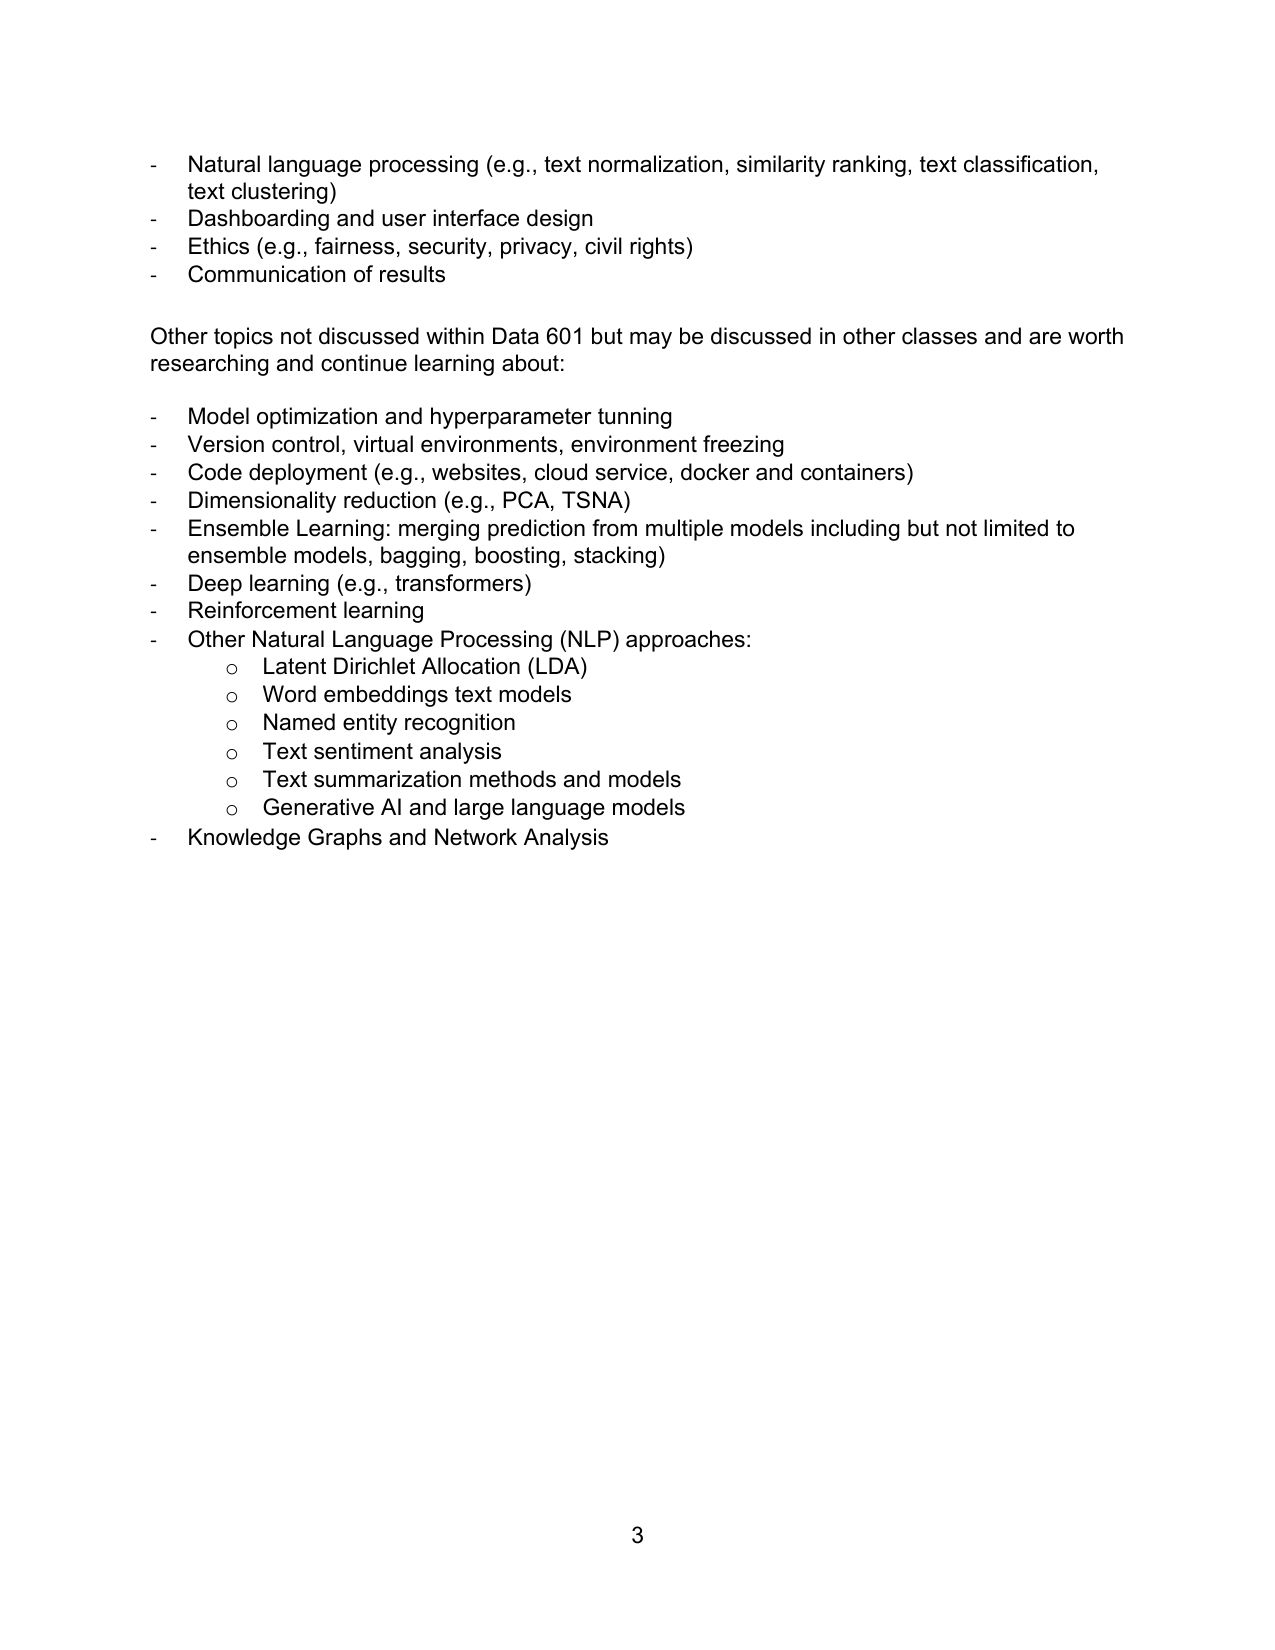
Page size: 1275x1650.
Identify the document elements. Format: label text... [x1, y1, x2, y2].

list Version control, virtual environments, environment freezing [150, 430, 1125, 458]
list Named entity recognition [225, 709, 1125, 738]
list Knowledge Graphs and Network Analysis [150, 823, 1125, 851]
list Word embeddings text models [225, 681, 1125, 709]
list Deep learning (e.g., transformers) [150, 569, 1125, 597]
list Ethics (e.g., fairness, security, privacy, civil rights) [150, 232, 1125, 260]
list Natural language processing (e.g., text normalization, similarity ranking, text classification, text clustering) [150, 150, 1125, 204]
list Code deployment (e.g., websites, cloud service, docker and containers) [150, 458, 1125, 486]
list Generative AI and large language models [225, 794, 1125, 823]
list Text sentiment analysis [225, 738, 1125, 766]
text Other topics not discussed within Data 601 but may be discussed in other classes and are worth researching and continue learning about: [150, 323, 1125, 376]
list Dimensionality reduction (e.g., PCA, TSNA) [150, 486, 1125, 514]
list Communication of results [150, 260, 1125, 288]
list Reinforcement learning [150, 597, 1125, 625]
list Other Natural Language Processing (NLP) approaches: [150, 625, 1125, 653]
list Ensemble Learning: merging prediction from multiple models including but not limited to ensemble models, bagging, boosting, stacking) [150, 514, 1125, 569]
list Text summarization methods and models [225, 766, 1125, 794]
list Dashboarding and user interface design [150, 204, 1125, 232]
list Model optimization and hyperparameter tunning [150, 402, 1125, 430]
list Latent Dirichlet Allocation (LDA) [225, 653, 1125, 681]
